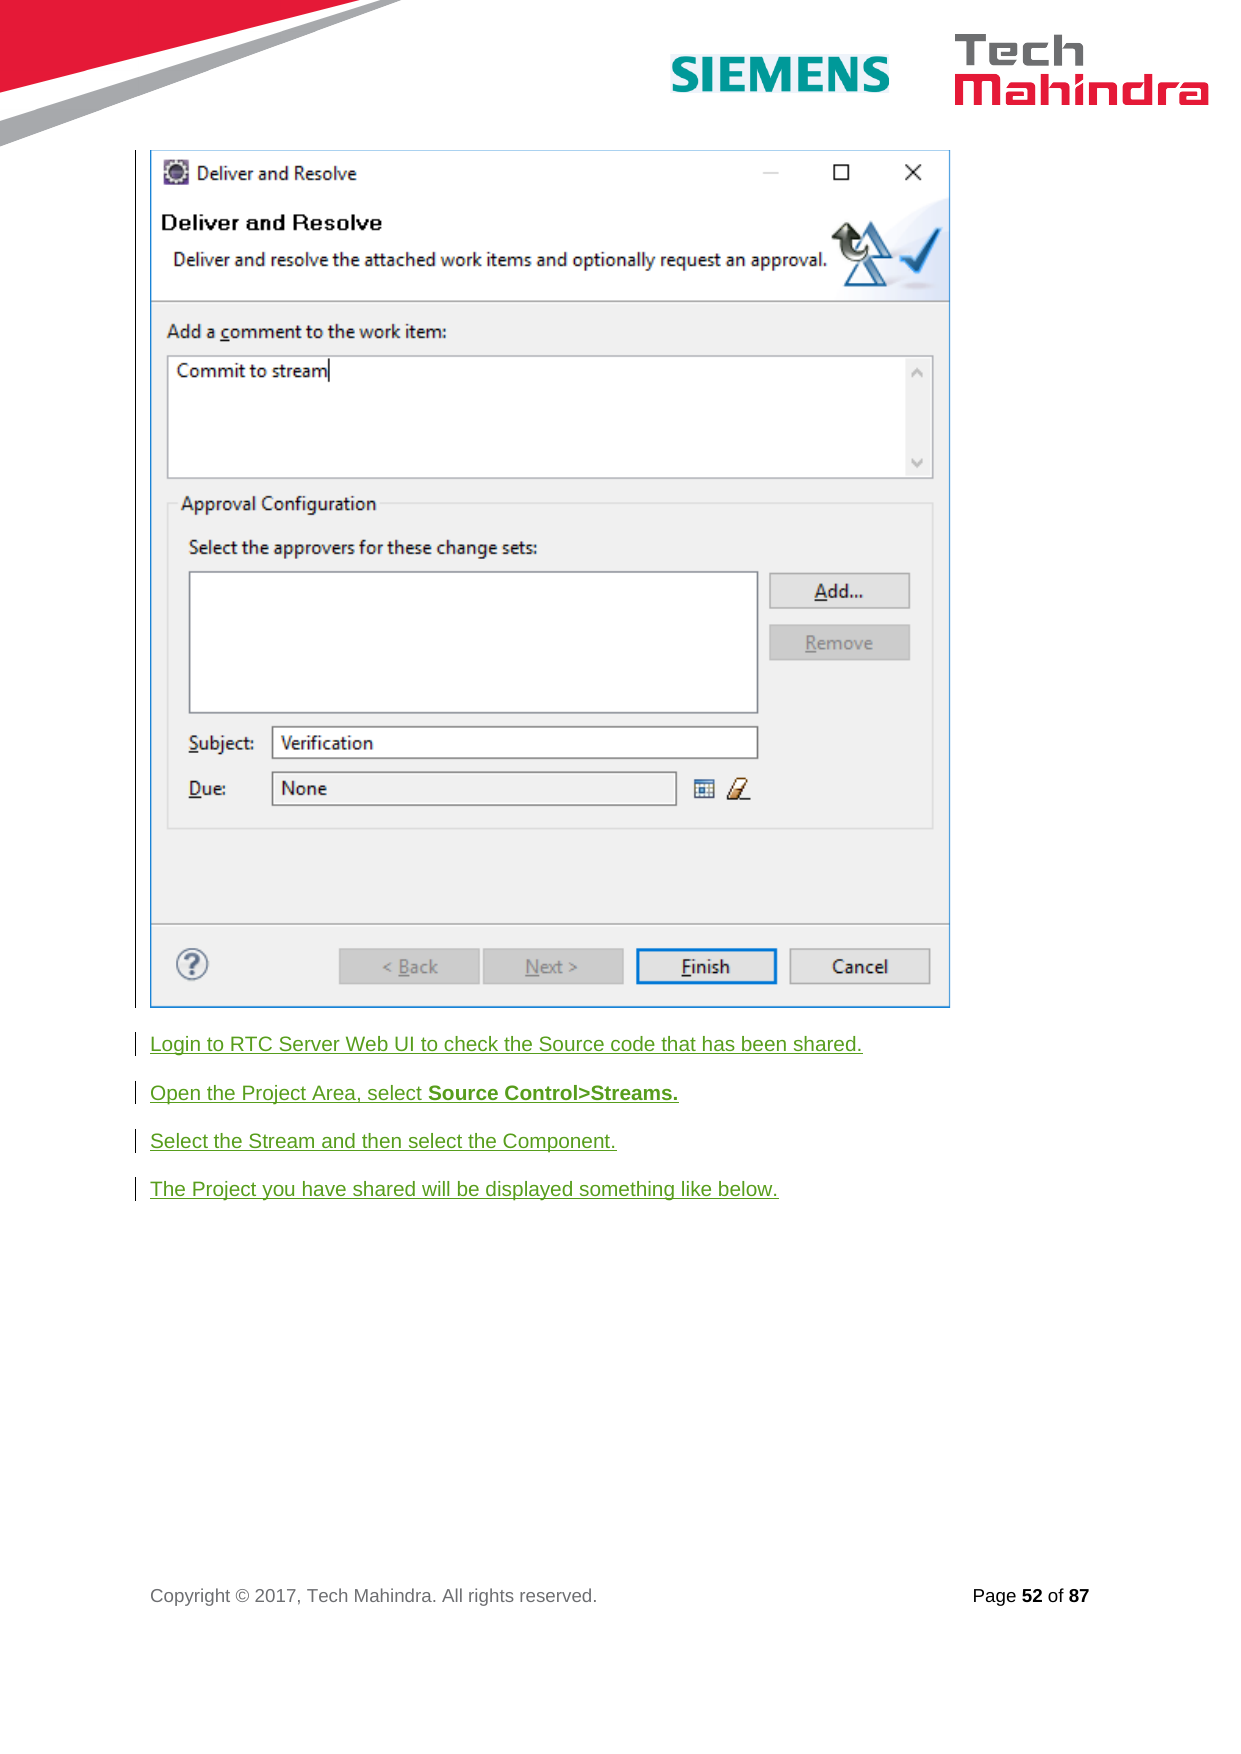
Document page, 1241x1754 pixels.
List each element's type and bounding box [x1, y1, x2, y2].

picture [955, 34, 1209, 105]
picture [670, 54, 890, 93]
picture [0, 0, 423, 148]
picture [150, 150, 951, 1008]
